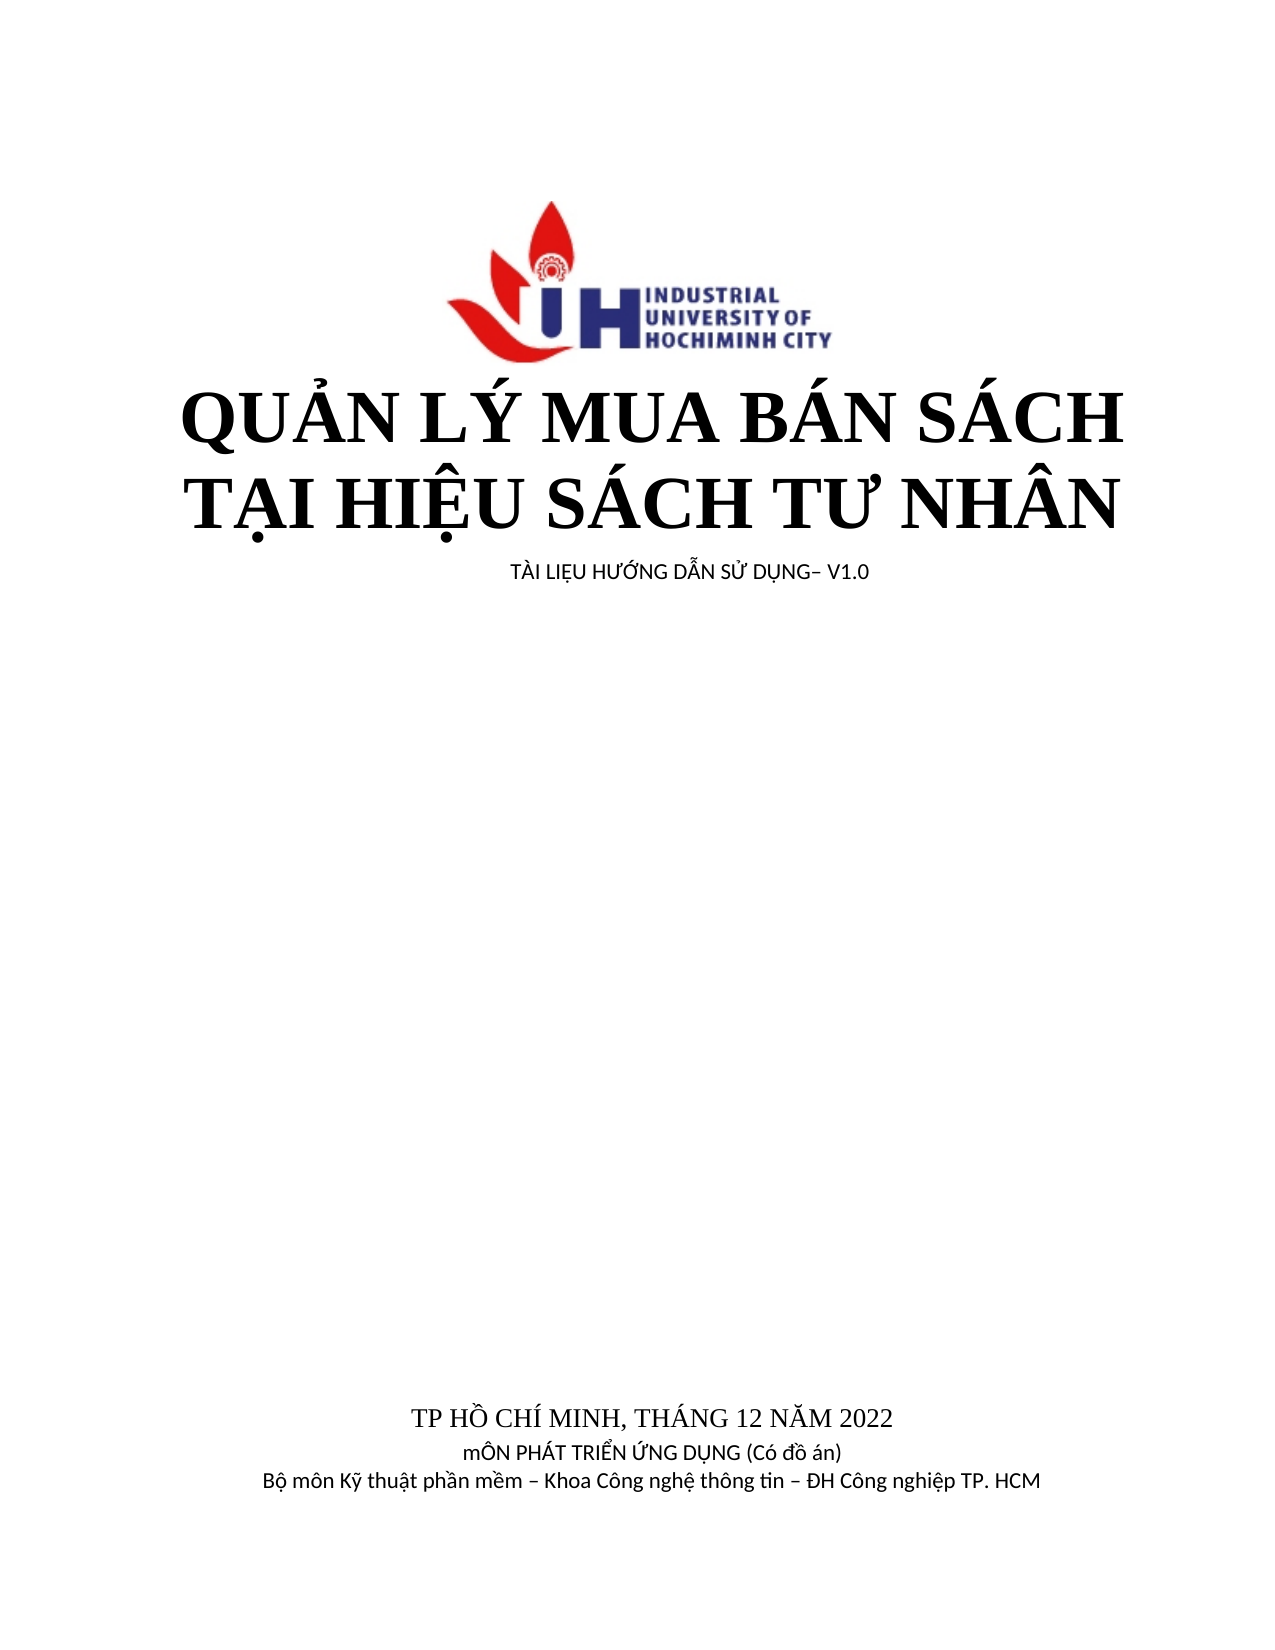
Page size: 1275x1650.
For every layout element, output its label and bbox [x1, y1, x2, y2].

picture [441, 201, 834, 366]
